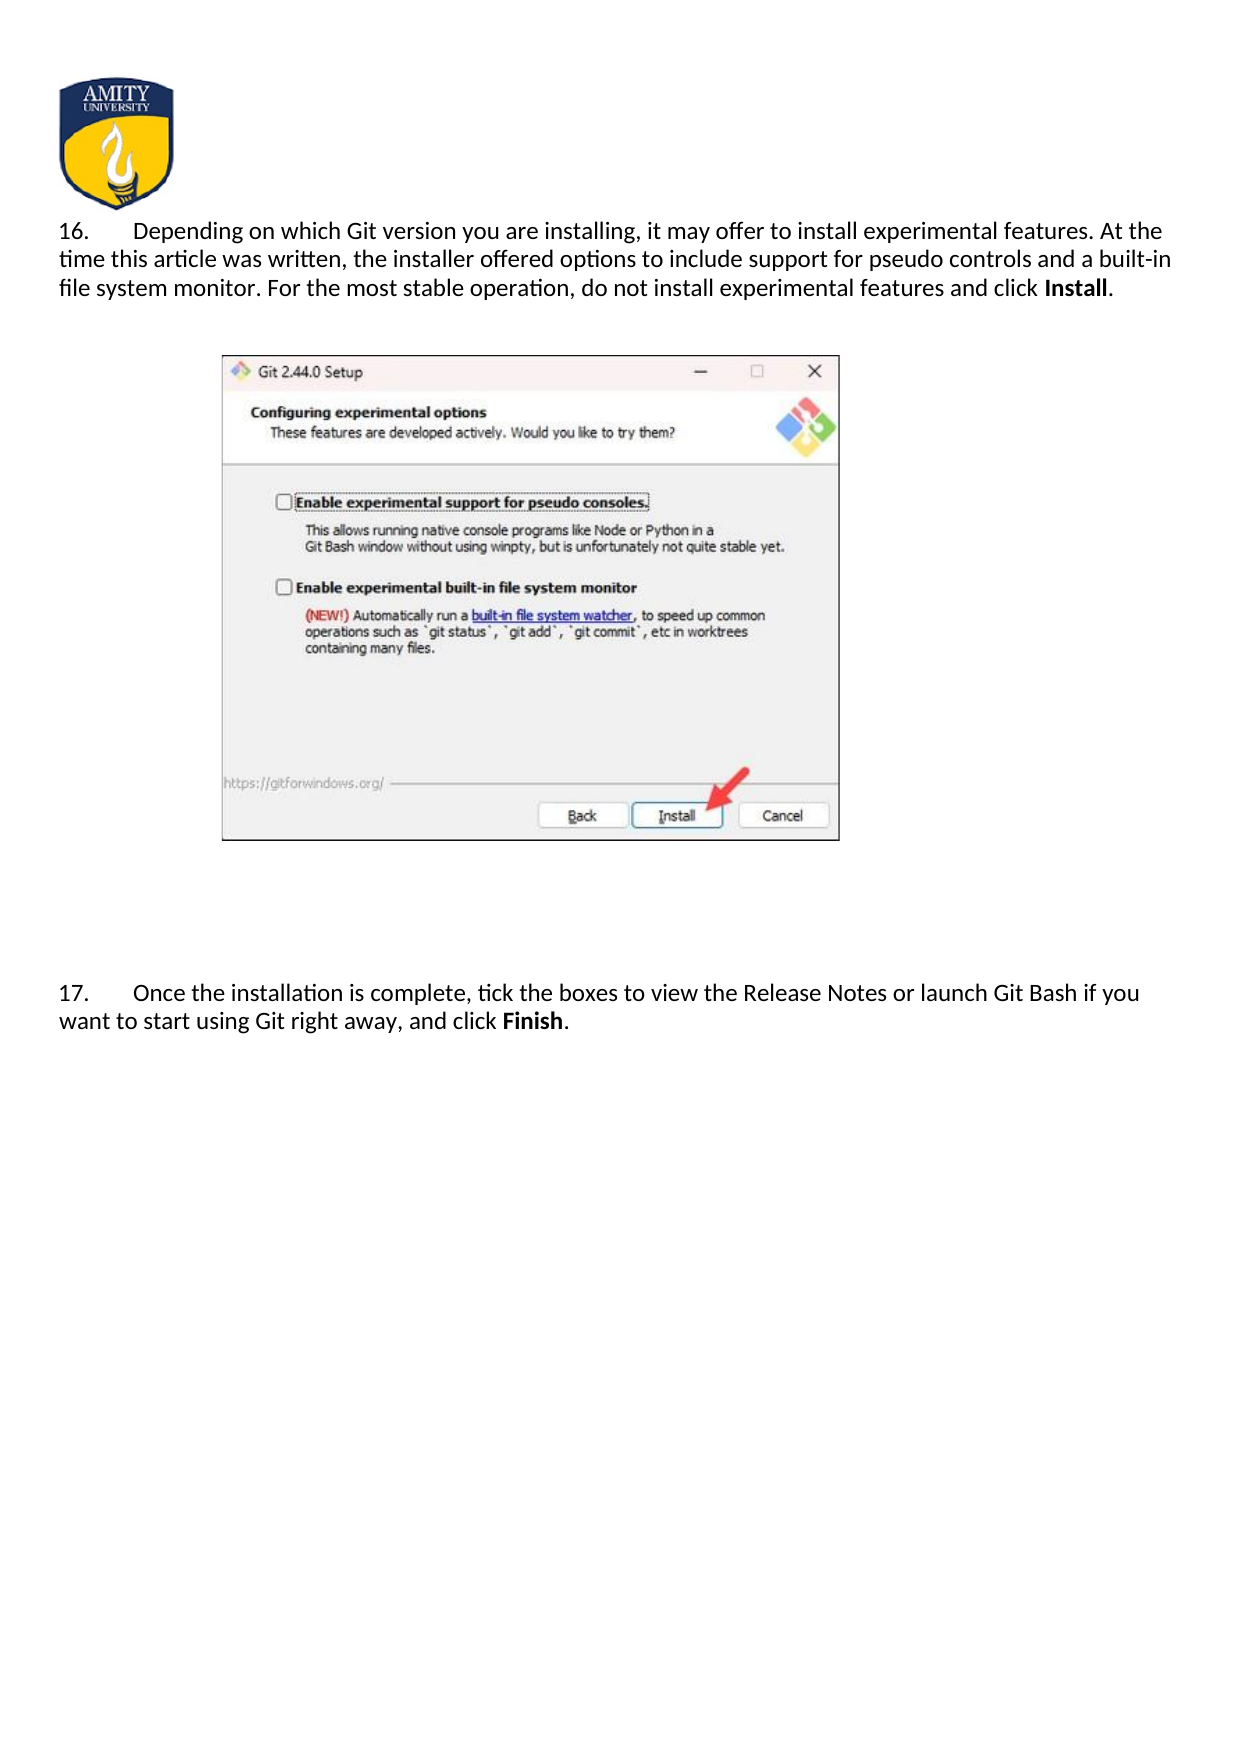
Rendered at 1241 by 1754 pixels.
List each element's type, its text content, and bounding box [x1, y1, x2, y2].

list Depending on which Git version you are installing, it may offer to install experimental features. At the time this article was written, the installer offered options to include support for pseudo controls and a built-in file system monitor. For the most stable operation, do not install experimental features and click Install. [58, 217, 1180, 303]
picture [57, 75, 175, 213]
list Once the installation is complete, tick the boxes to view the Release Notes or launch Git Bash if you want to start using Git right away, and click Finish. [58, 978, 1180, 1035]
picture [221, 355, 840, 841]
